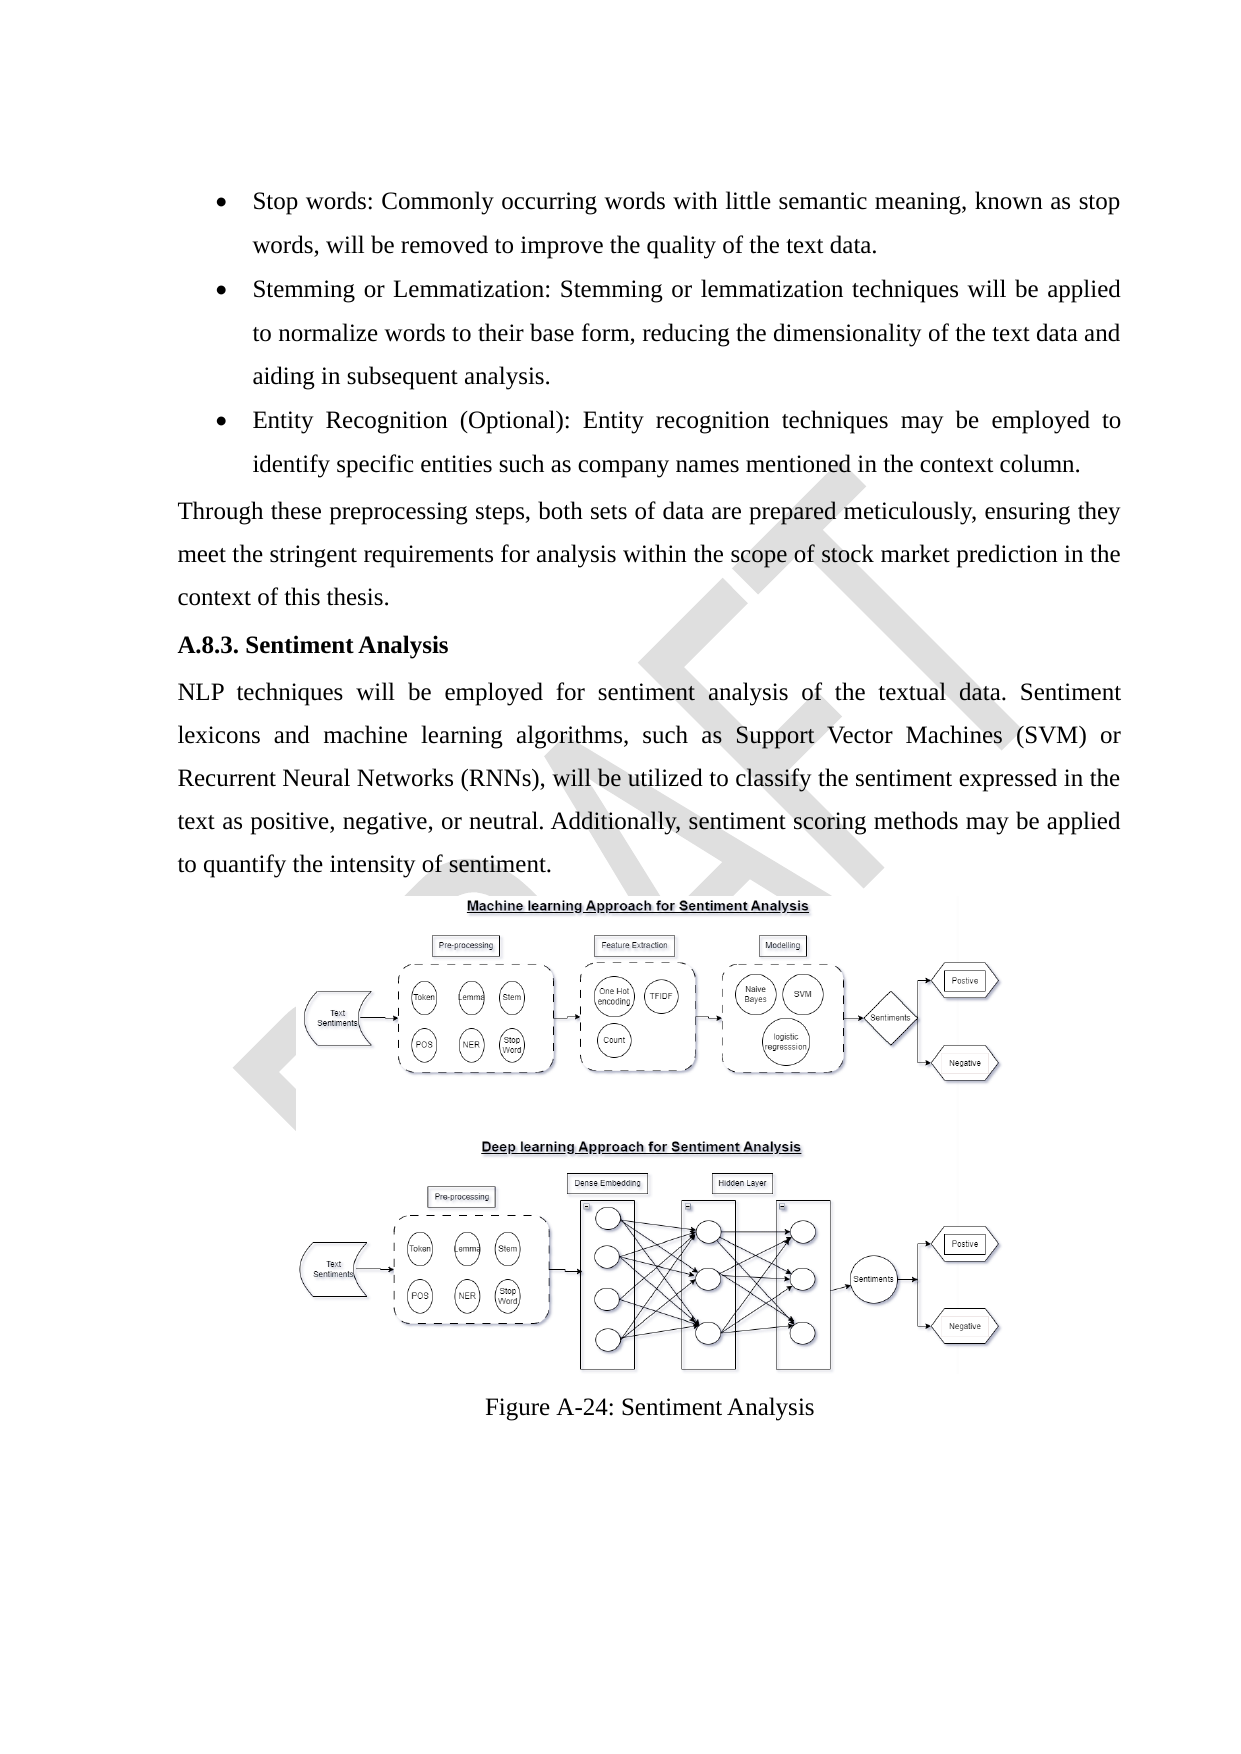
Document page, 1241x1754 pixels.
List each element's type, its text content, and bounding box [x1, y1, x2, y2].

picture [296, 896, 1004, 1374]
subtitle Sentiment Analysis [177, 630, 1122, 658]
text NLP techniques will be employed for sentiment analysis of the textual data. Sentiment lexicons and machine learning algorithms, such as Support Vector Machines (SVM) or Recurrent Neural Networks (RNNs), will be utilized to classify the sentiment expressed in the text as positive, negative, or neutral. Additionally, sentiment scoring methods may be applied to quantify the intensity of sentiment. [177, 677, 1122, 878]
list Entity Recognition (Optional): Entity recognition techniques may be employed to identify specific entities such as company names mentioned in the context column. [215, 404, 1122, 478]
list Stop words: Commonly occurring words with little semantic meaning, known as stop words, will be removed to improve the quality of the text data. [215, 185, 1122, 258]
list Stemming or Lemmatization: Stemming or lemmatization techniques will be applied to normalize words to their base form, reducing the dimensionality of the text data and aiding in subsequent analysis. [215, 273, 1122, 389]
text Through these preprocessing steps, both sets of data are prepared meticulously, ensuring they meet the stringent requirements for analysis within the scope of stock market prediction in the context of this thesis. [177, 496, 1122, 611]
